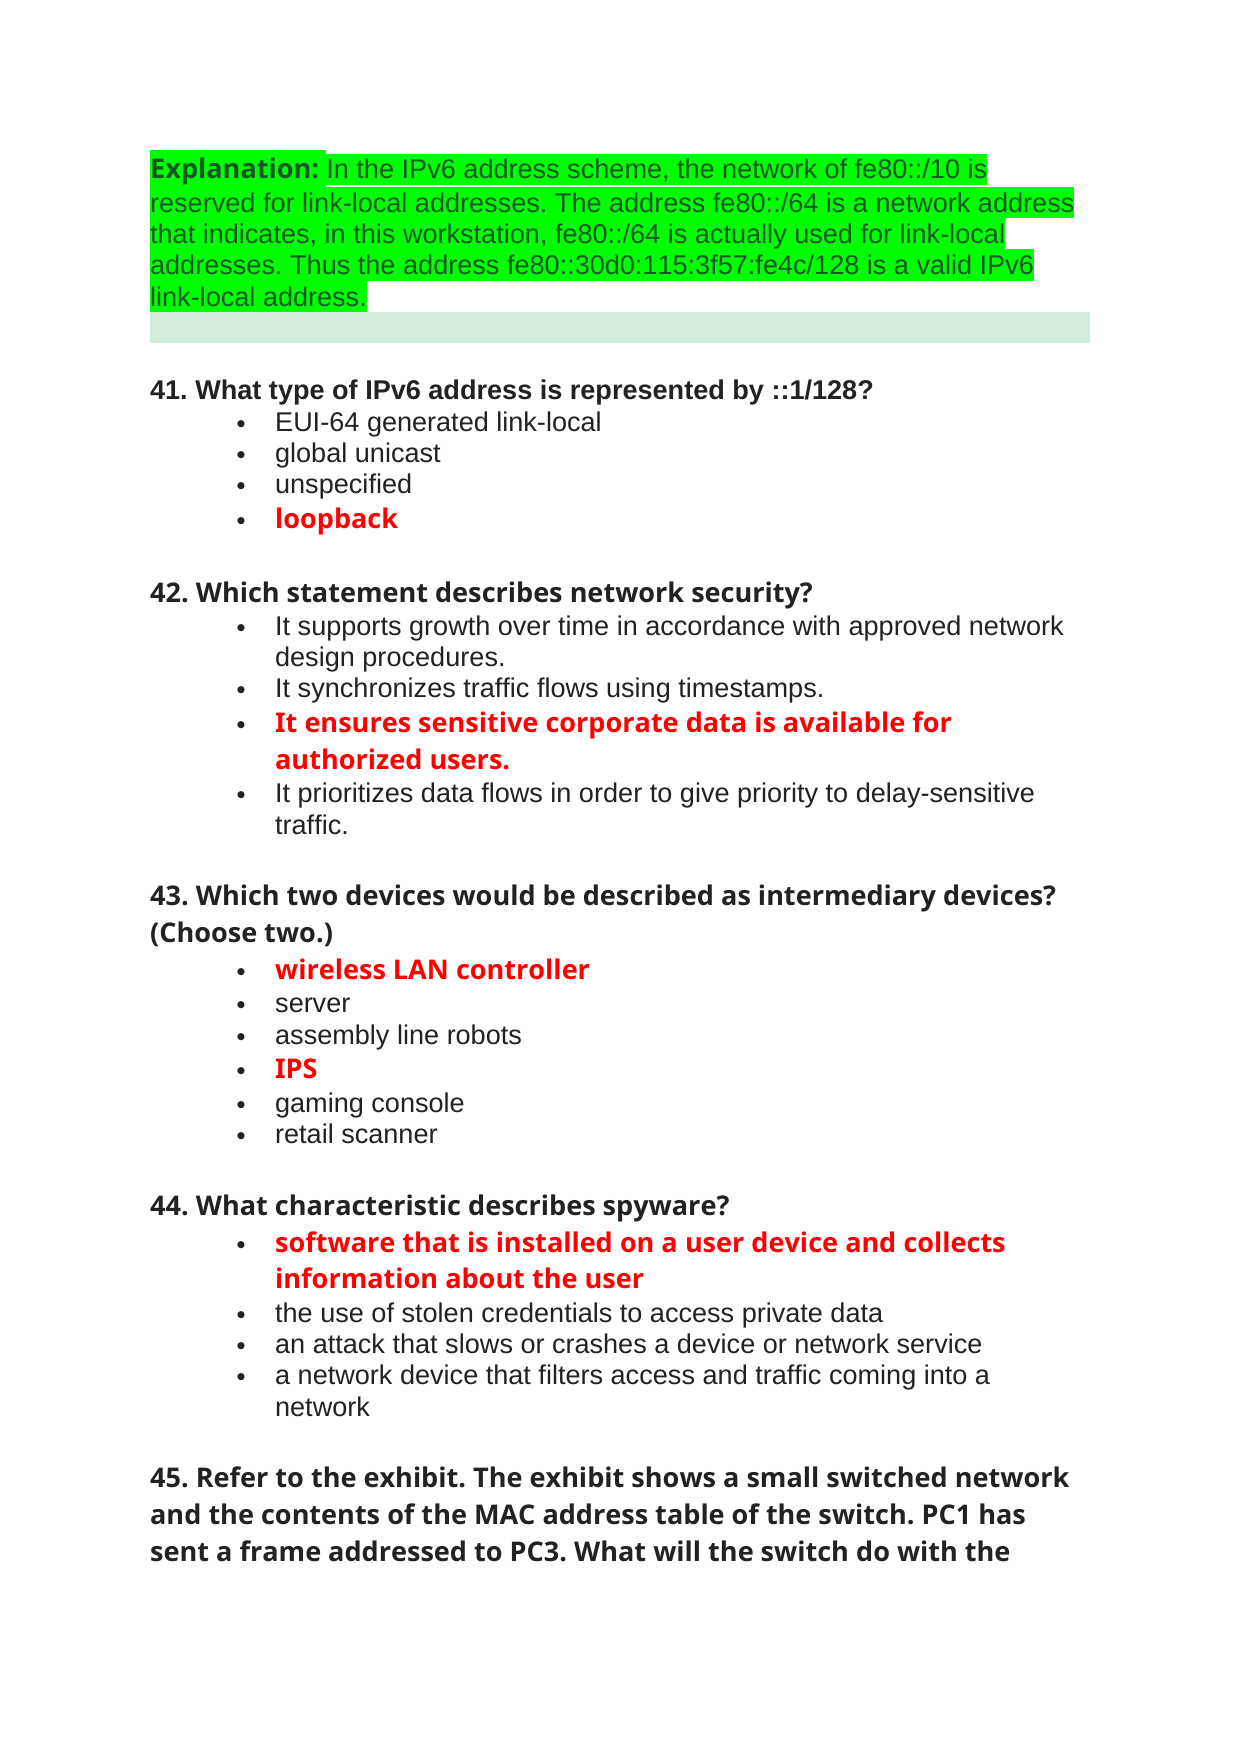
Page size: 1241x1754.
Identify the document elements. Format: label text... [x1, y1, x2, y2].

list It ensures sensitive corporate data is available for authorized users. [237, 704, 1090, 777]
list It prioritizes data flows in order to give priority to delay-sensitive traffic. [237, 777, 1090, 840]
text 44. What characteristic describes spyware? [150, 1186, 1090, 1223]
list global unicast [237, 437, 1090, 468]
list IPS [237, 1050, 1090, 1087]
text 43. Which two devices would be described as intermediary devices? (Choose two.) [150, 877, 1090, 951]
list retail scanner [237, 1118, 1090, 1149]
list wireless LAN controller [237, 951, 1090, 987]
list gaming console [237, 1087, 1090, 1118]
list assembly line robots [237, 1019, 1090, 1050]
text Explanation: In the IPv6 address scheme, the network of fe80::/10 is reserved for link-local addresses. The address fe80::/64 is a network address that indicates, in this workstation, fe80::/64 is actually used for link-local addresses. Thus the address fe80::30d0:115:3f57:fe4c/128 is a valid IPv6 link-local address. [326, 150, 1090, 312]
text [150, 1459, 1090, 1569]
list software that is installed on a user device and collects information about the user [237, 1223, 1090, 1297]
list loopback [237, 499, 1090, 536]
list server [237, 987, 1090, 1019]
list It supports growth over time in accordance with approved network design procedures. [237, 610, 1090, 672]
text 42. Which statement describes network security? [150, 573, 1090, 610]
list an attack that slows or crashes a device or network service [237, 1328, 1090, 1359]
text 41. What type of IPv6 address is represented by ::1/128? [150, 343, 1090, 406]
list a network device that filters access and traffic coming into a network [237, 1359, 1090, 1422]
list the use of stolen credentials to access private data [237, 1297, 1090, 1328]
list It synchronizes traffic flows using timestamps. [237, 672, 1090, 704]
list unspecified [237, 468, 1090, 499]
list EUI-64 generated link-local [237, 406, 1090, 437]
